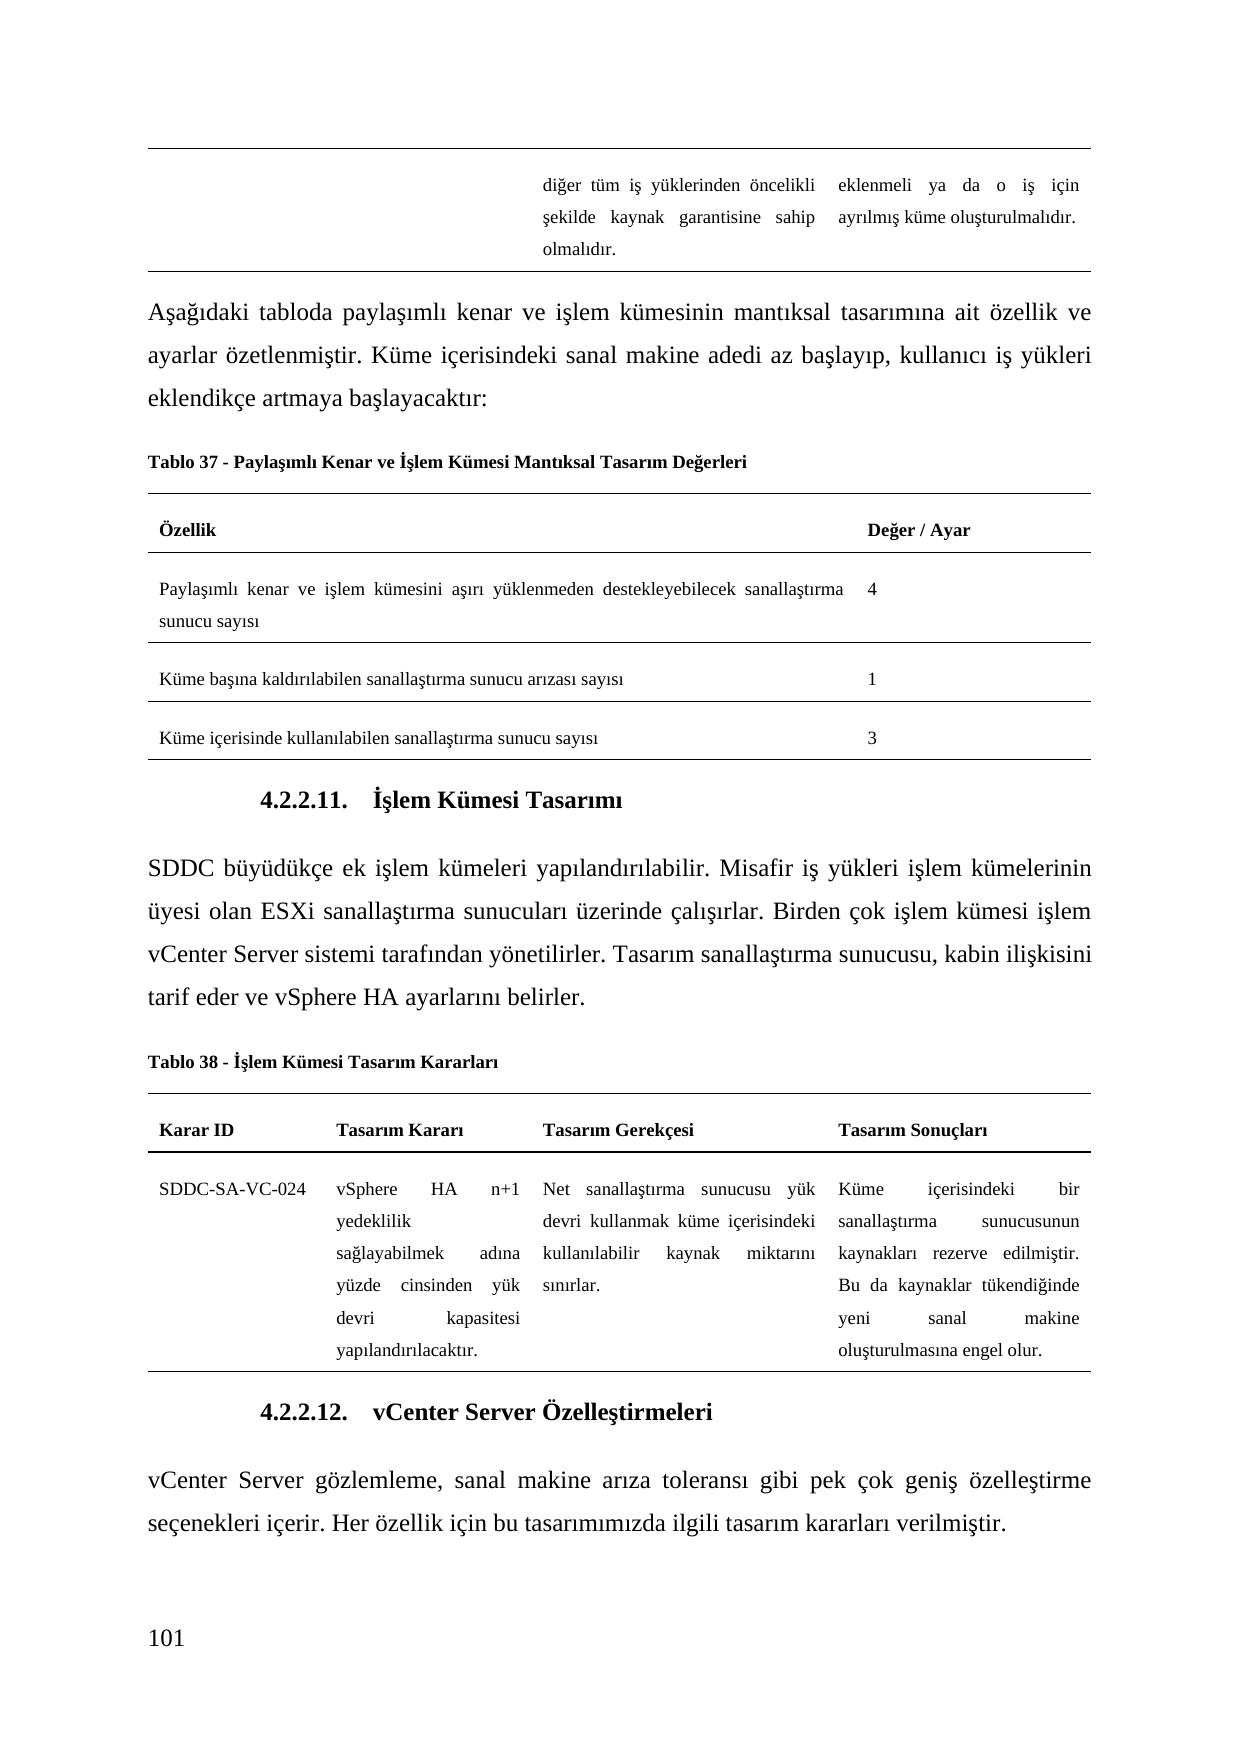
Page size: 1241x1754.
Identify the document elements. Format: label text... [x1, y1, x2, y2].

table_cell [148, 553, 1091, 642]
text Aşağıdaki tabloda paylaşımlı kenar ve işlem kümesinin mantıksal tasarımına ait özellik ve ayarlar özetlenmiştir. Küme içerisindeki sanal makine adedi az başlayıp, kullanıcı iş yükleri eklendikçe artmaya başlayacaktır: [148, 297, 1093, 412]
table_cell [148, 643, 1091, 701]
text Tablo 37 - Paylaşımlı Kenar ve İşlem Kümesi Mantıksal Tasarım Değerleri [148, 451, 1093, 472]
text Tablo 38 - İşlem Kümesi Tasarım Kararları [148, 1051, 1093, 1072]
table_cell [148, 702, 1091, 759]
text vCenter Server gözlemleme, sanal makine arıza toleransı gibi pek çok geniş özelleştirme seçenekleri içerir. Her özellik için bu tasarımımızda ilgili tasarım kararları verilmiştir. [148, 1465, 1093, 1537]
text SDDC büyüdükçe ek işlem kümeleri yapılandırılabilir. Misafir iş yükleri işlem kümelerinin üyesi olan ESXi sanallaştırma sunucuları üzerinde çalışırlar. Birden çok işlem kümesi işlem vCenter Server sistemi tarafından yönetilirler. Tasarım sanallaştırma sunucusu, kabin ilişkisini tarif eder ve vSphere HA ayarlarını belirler. [148, 853, 1093, 1011]
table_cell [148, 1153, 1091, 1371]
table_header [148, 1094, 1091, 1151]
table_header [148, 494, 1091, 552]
list İşlem Kümesi Tasarımı [260, 785, 1093, 814]
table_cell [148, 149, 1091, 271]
list vCenter Server Özelleştirmeleri [260, 1397, 1093, 1426]
